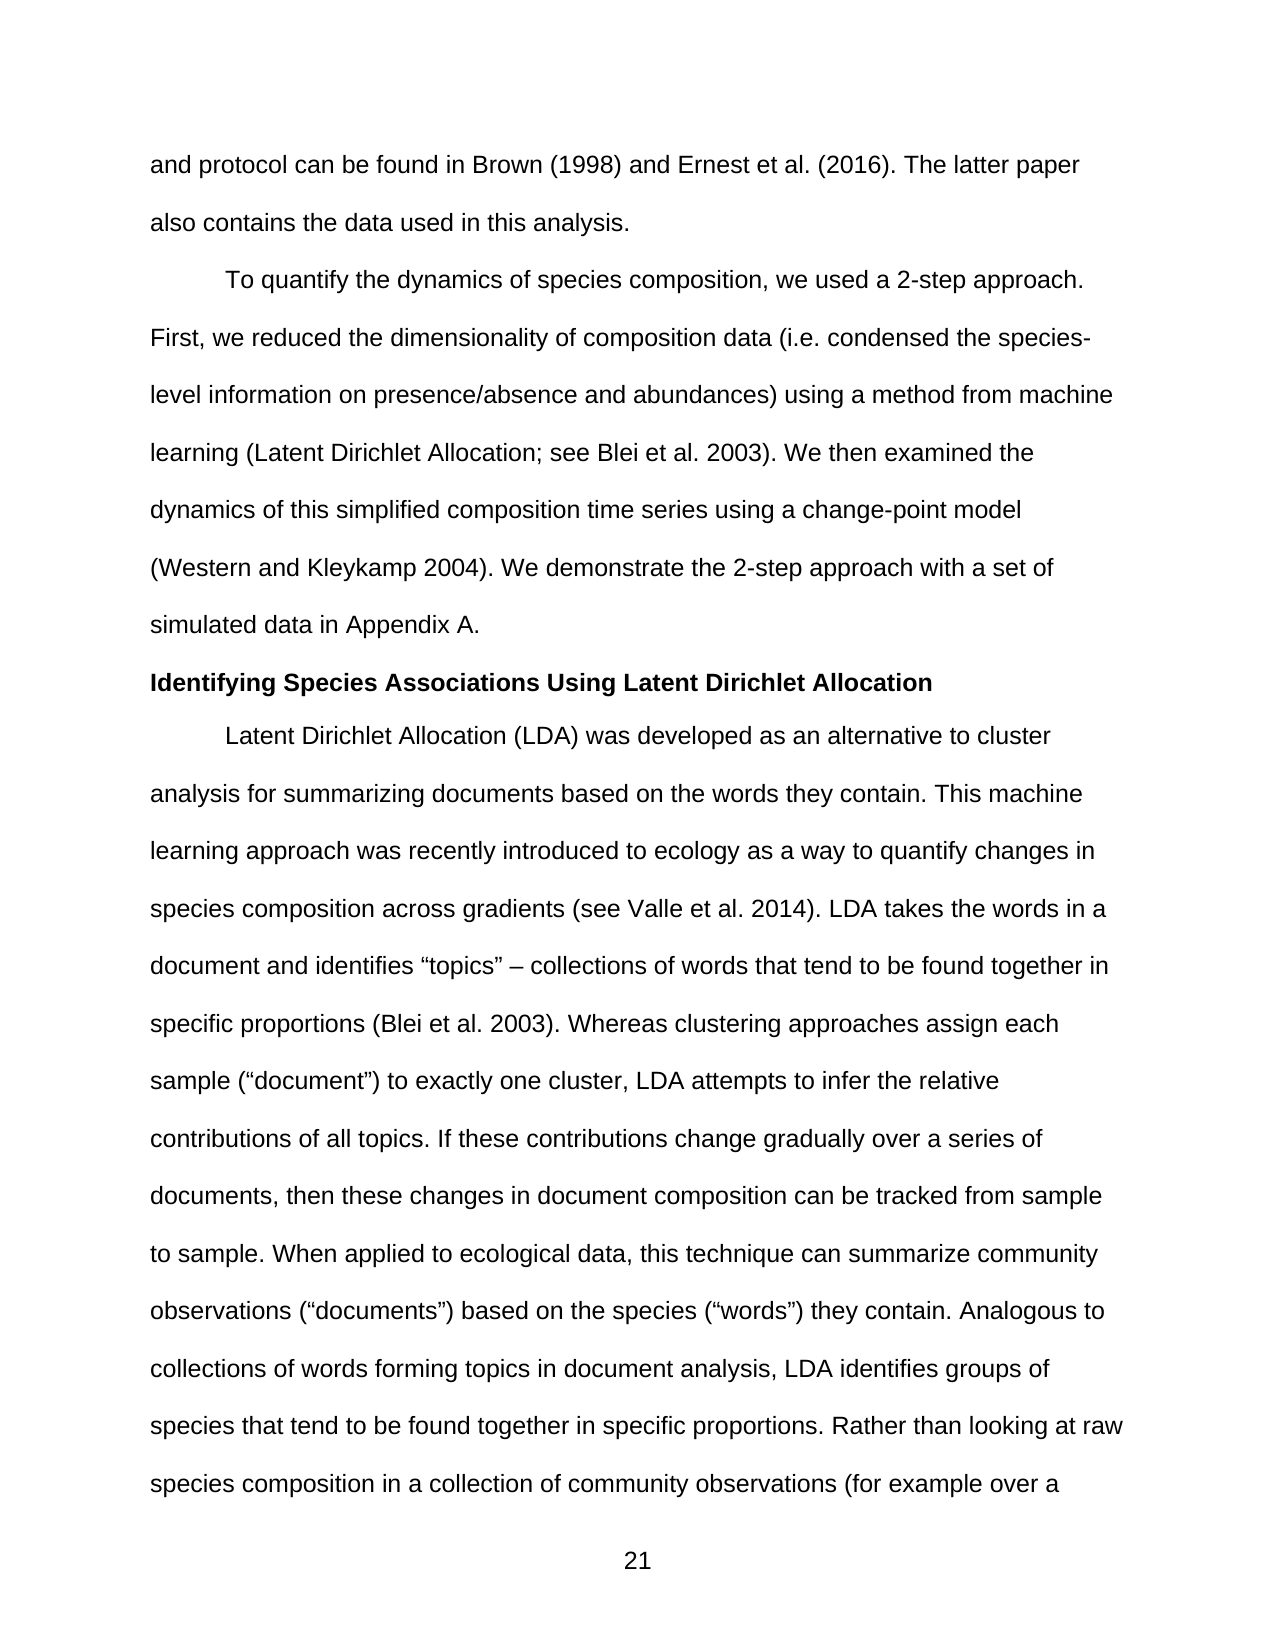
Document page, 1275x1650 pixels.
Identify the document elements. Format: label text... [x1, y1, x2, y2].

text To quantify the dynamics of species composition, we used a 2-step approach. First, we reduced the dimensionality of composition data (i.e. condensed the species-level information on presence/absence and abundances) using a method from machine learning (Latent Dirichlet Allocation; see Blei et al. 2003). We then examined the dynamics of this simplified composition time series using a change-point model (Western and Kleykamp 2004). We demonstrate the 2-step approach with a set of simulated data in Appendix A. [150, 265, 1125, 639]
subtitle Identifying Species Associations Using Latent Dirichlet Allocation [150, 667, 1125, 696]
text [150, 150, 1125, 236]
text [150, 721, 1125, 1497]
